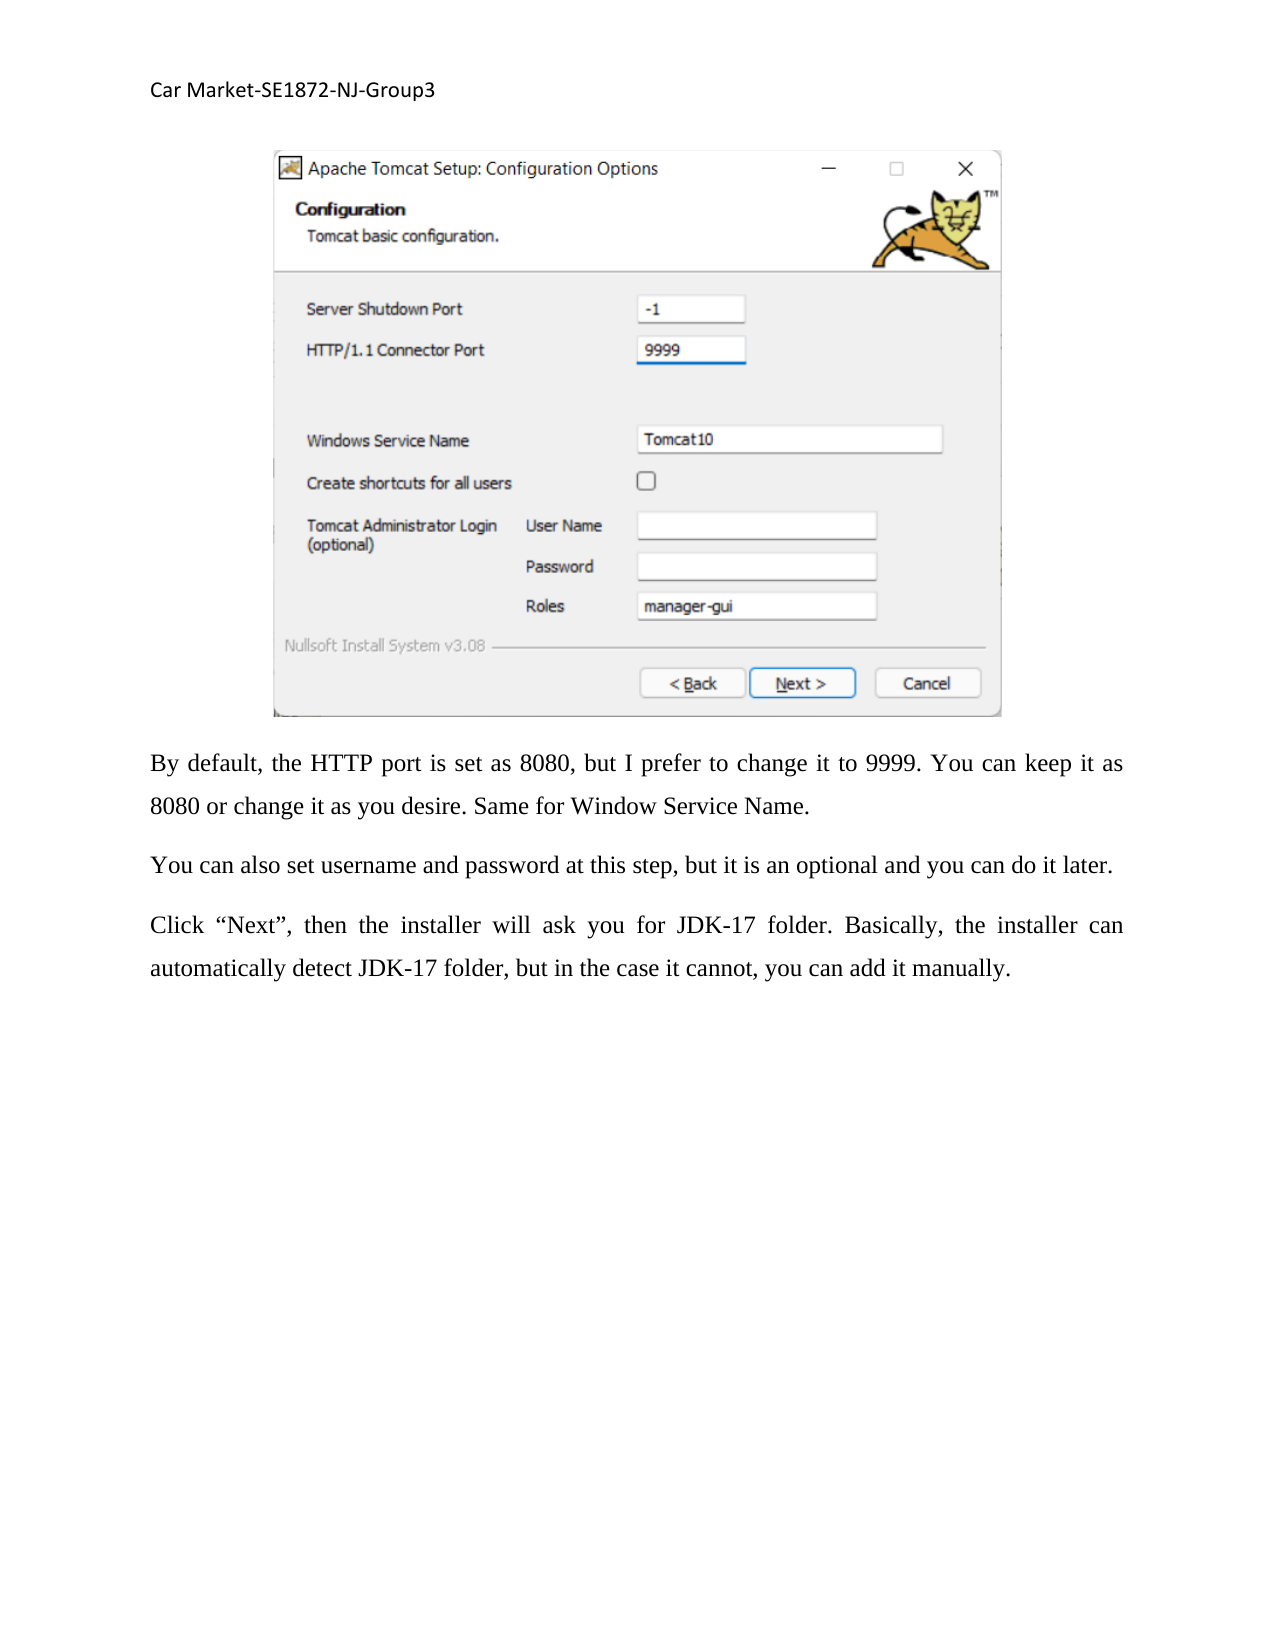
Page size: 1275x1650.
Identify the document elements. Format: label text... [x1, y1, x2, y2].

picture [273, 150, 1002, 717]
text You can also set username and password at this step, but it is an optional and you can do it later. [150, 851, 1125, 879]
text By default, the HTTP port is set as 8080, but I prefer to change it to 9999. You can keep it as 8080 or change it as you desire. Same for Window Service Name. [150, 748, 1125, 819]
text Click “Next”, then the installer will ask you for JDK-17 folder. Basically, the installer can automatically detect JDK-17 folder, but in the case it cannot, you can add it manually. [150, 910, 1125, 982]
